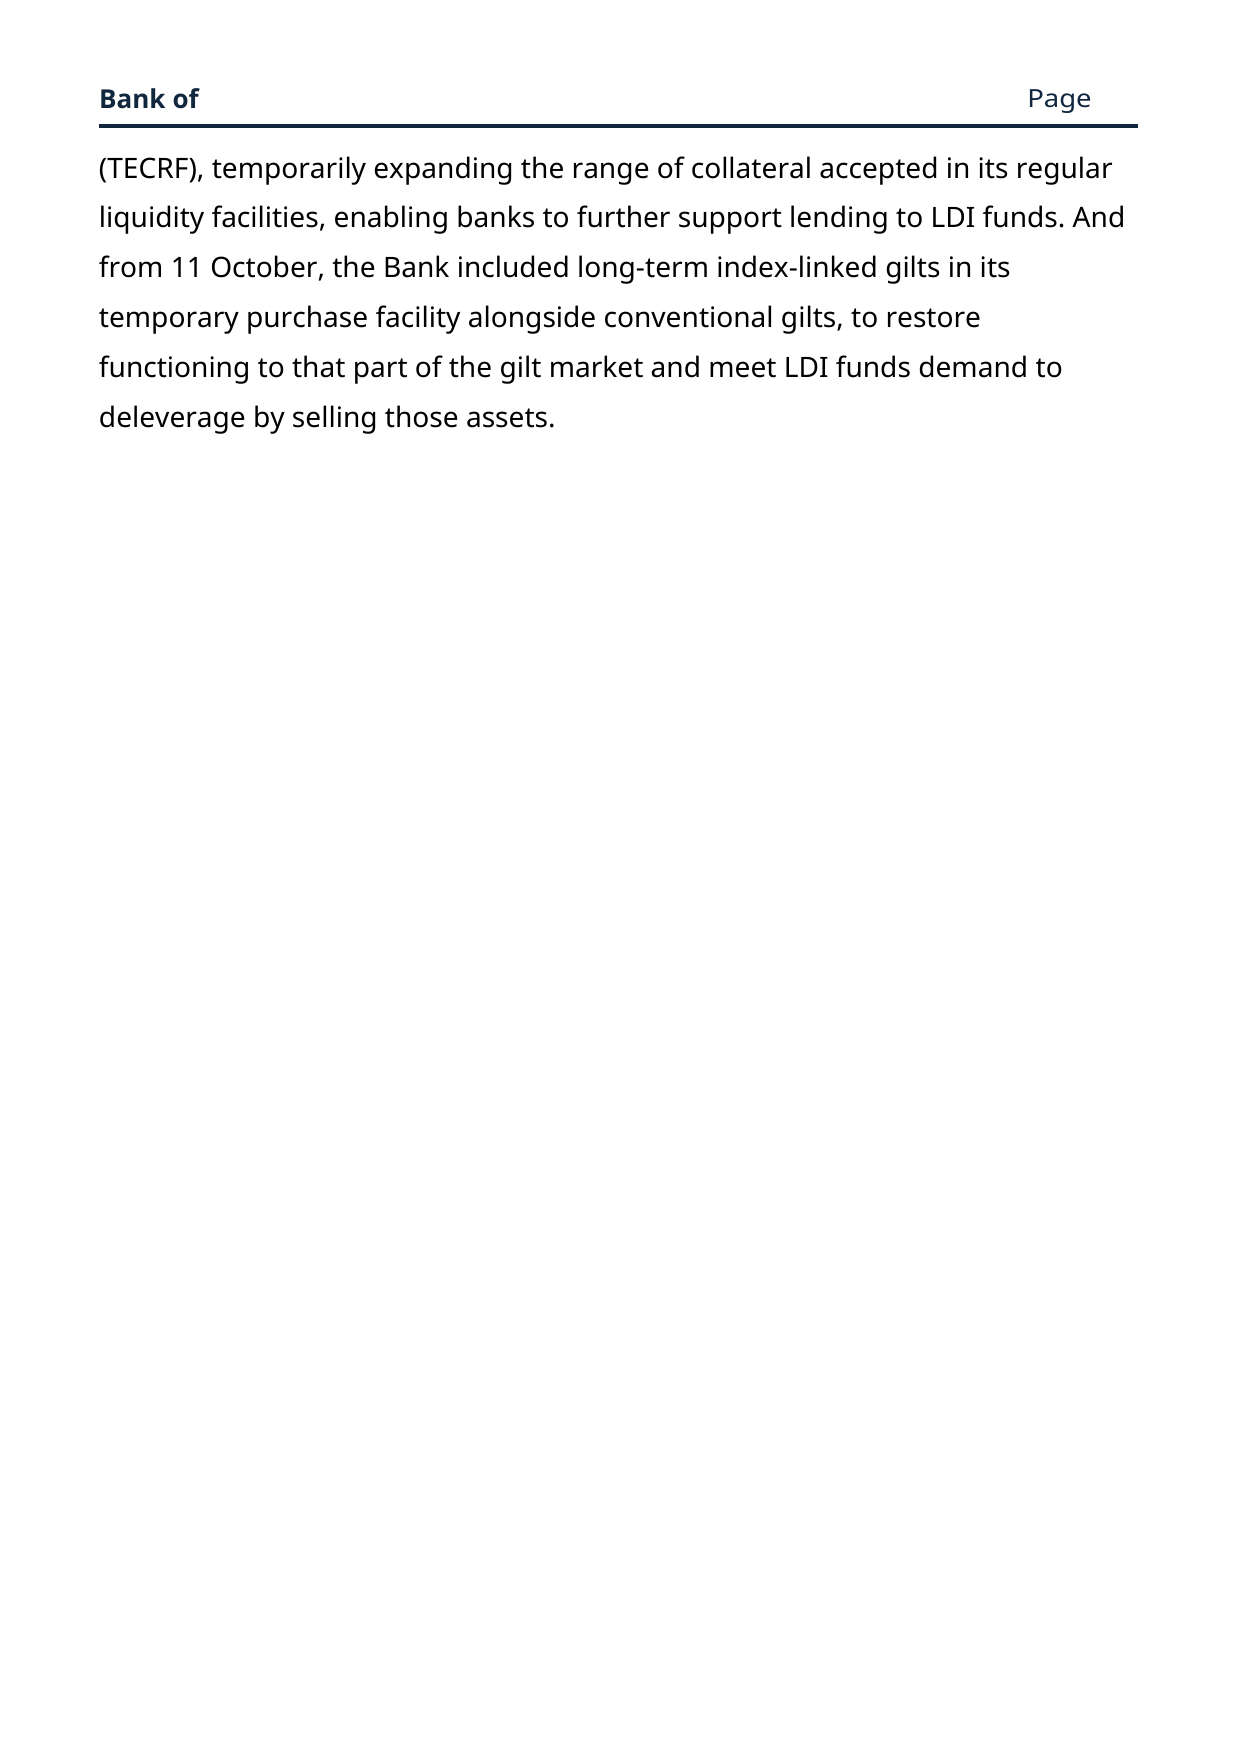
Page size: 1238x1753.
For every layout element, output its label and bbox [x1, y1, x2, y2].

text [99, 148, 1134, 435]
